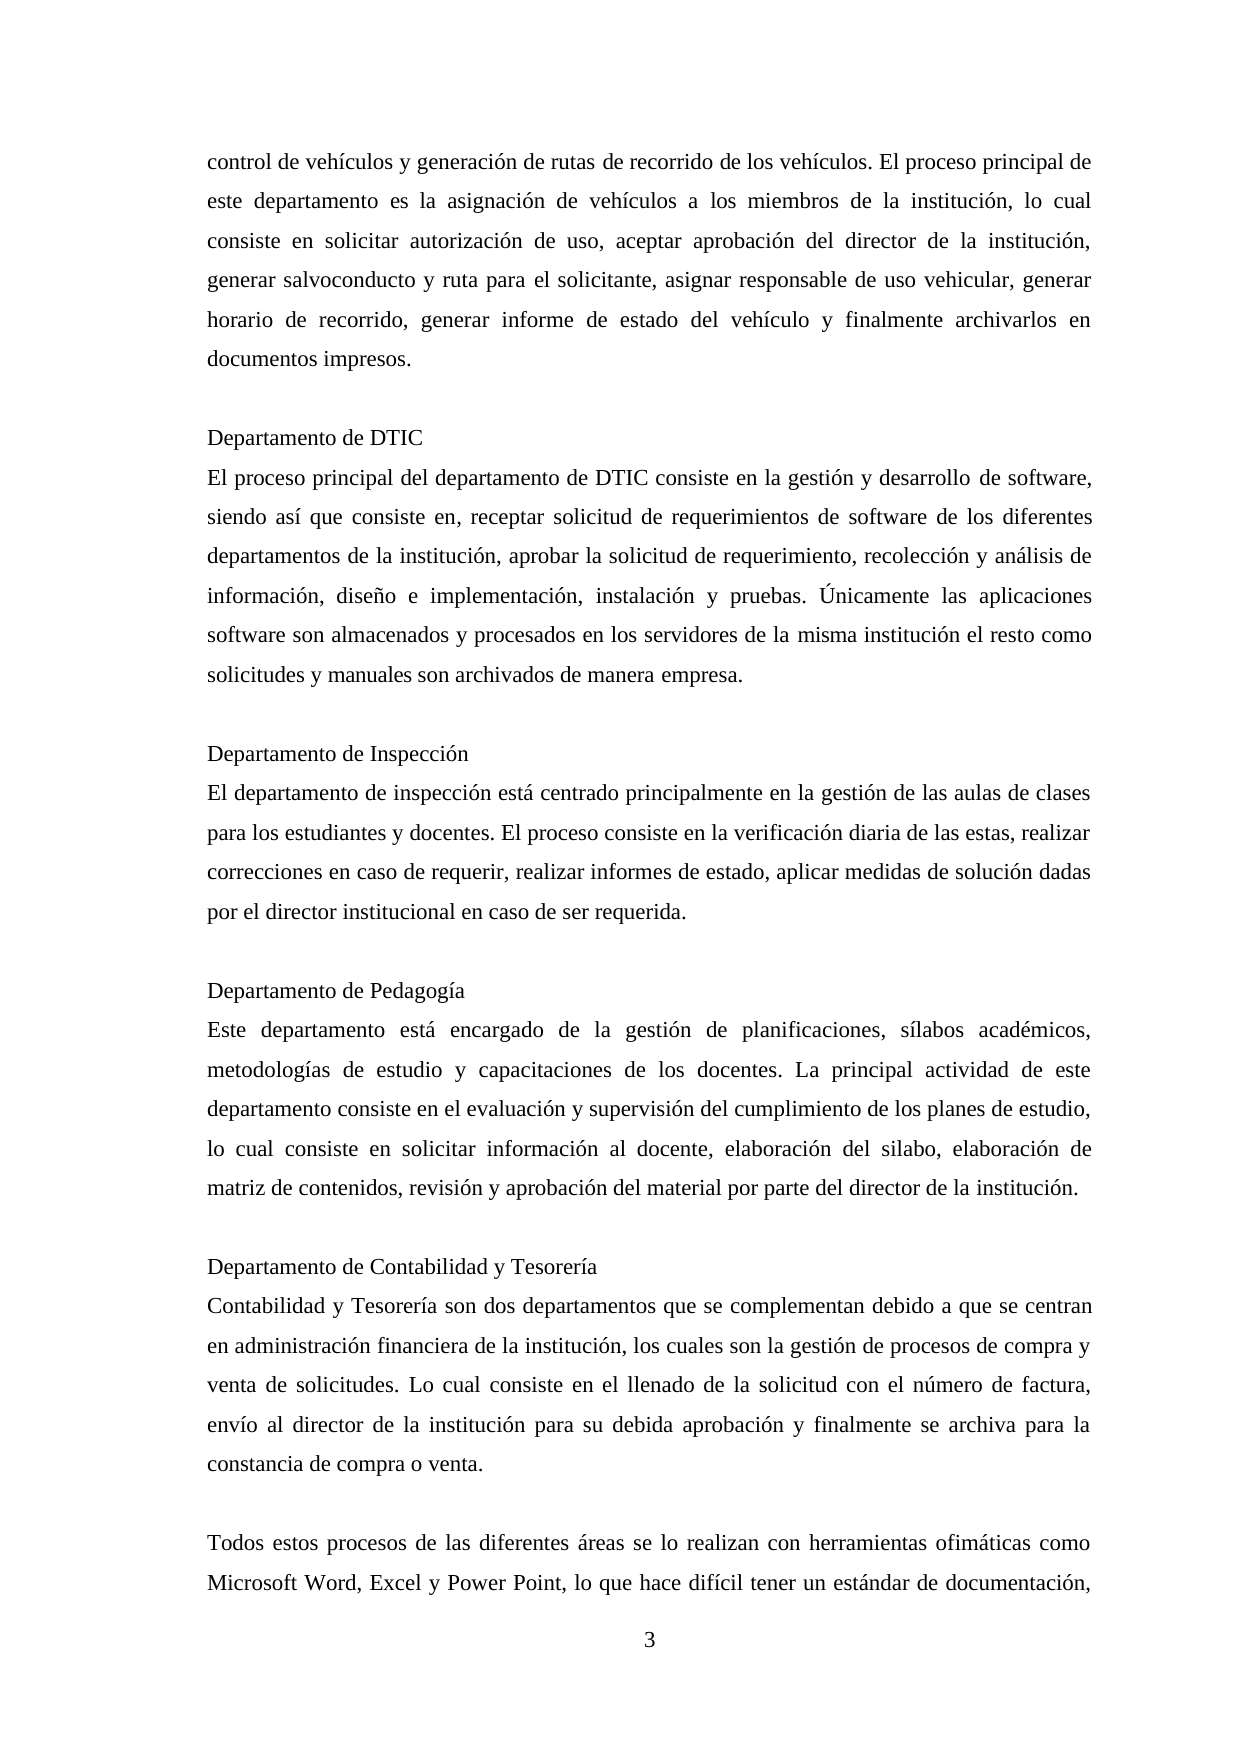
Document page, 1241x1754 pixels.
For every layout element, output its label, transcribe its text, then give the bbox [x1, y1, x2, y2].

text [207, 1529, 1092, 1595]
text Contabilidad y Tesorería son dos departamentos que se complementan debido a que se centran en administración financiera de la institución, los cuales son la gestión de procesos de compra y venta de solicitudes. Lo cual consiste en el llenado de la solicitud con el número de factura, envío al director de la institución para su debida aprobación y finalmente se archiva para la constancia de compra o venta. [207, 1293, 1092, 1477]
text El departamento de inspección está centrado principalmente en la gestión de las aulas de clases para los estudiantes y docentes. El proceso consiste en la verificación diaria de las estas, realizar correcciones en caso de requerir, realizar informes de estado, aplicar medidas de solución dadas por el director institucional en caso de ser requerida. [207, 779, 1092, 924]
text El proceso principal del departamento de DTIC consiste en la gestión y desarrollo de software, siendo así que consiste en, receptar solicitud de requerimientos de software de los diferentes departamentos de la institución, aprobar la solicitud de requerimiento, recolección y análisis de información, diseño e implementación, instalación y pruebas. Únicamente las aplicaciones software son almacenados y procesados en los servidores de la misma institución el resto como solicitudes y manuales son archivados de manera empresa. [207, 463, 1092, 687]
text Departamento de DTIC [207, 424, 1092, 450]
text control de vehículos y generación de rutas de recorrido de los vehículos. El proceso principal de este departamento es la asignación de vehículos a los miembros de la institución, lo cual consiste en solicitar autorización de uso, aceptar aprobación del director de la institución, generar salvoconducto y ruta para el solicitante, asignar responsable de uso vehicular, generar horario de recorrido, generar informe de estado del vehículo y finalmente archivarlos en documentos impresos. [207, 148, 1092, 371]
text Este departamento está encargado de la gestión de planificaciones, sílabos académicos, metodologías de estudio y capacitaciones de los docentes. La principal actividad de este departamento consiste en el evaluación y supervisión del cumplimiento de los planes de estudio, lo cual consiste en solicitar información al docente, elaboración del silabo, elaboración de matriz de contenidos, revisión y aprobación del material por parte del director de la institución. [207, 1016, 1092, 1201]
text Departamento de Pedagogía [207, 977, 1092, 1003]
text Departamento de Contabilidad y Tesorería [207, 1253, 1092, 1279]
text Departamento de Inspección [207, 740, 1092, 766]
